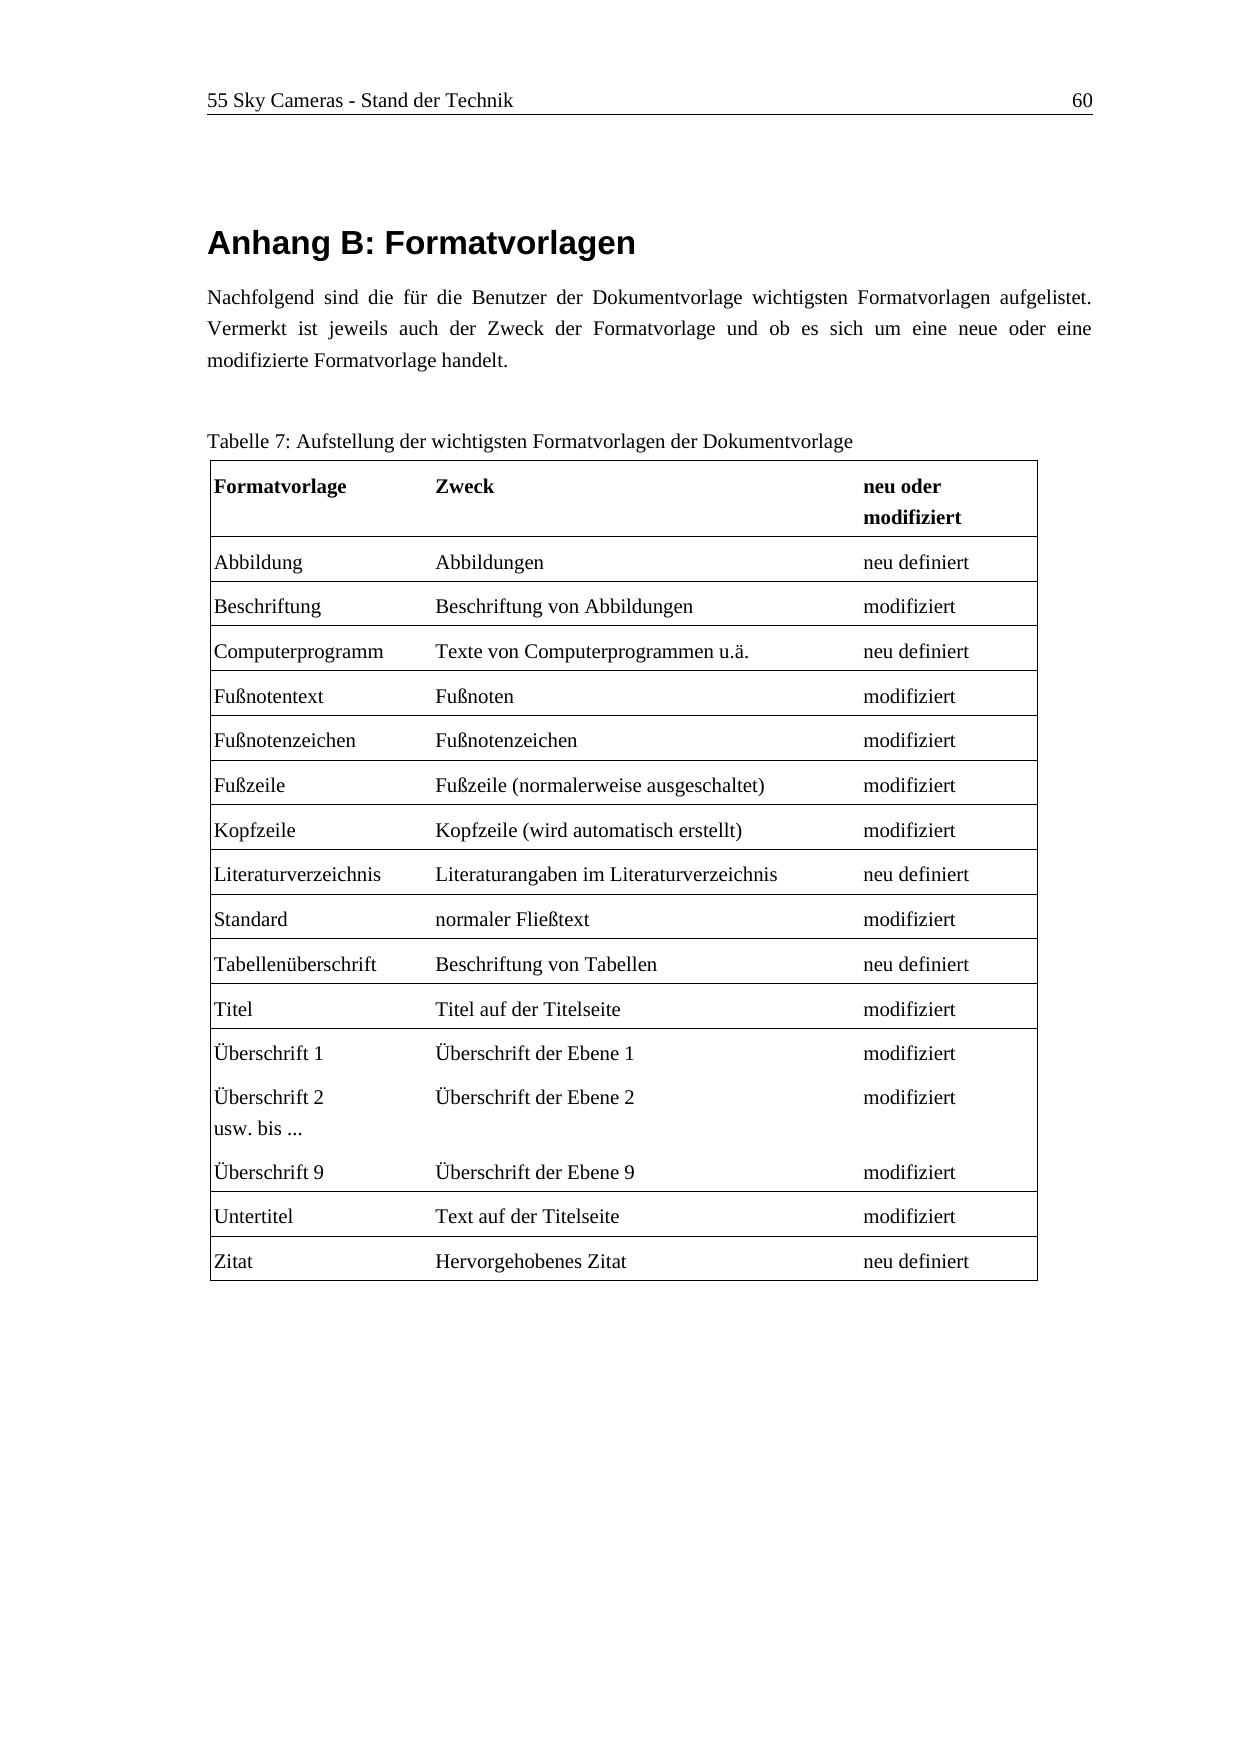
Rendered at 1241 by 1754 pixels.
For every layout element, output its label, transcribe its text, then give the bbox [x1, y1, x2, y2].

table_cell modifiziert [860, 582, 1037, 625]
table_cell Überschrift 9 [211, 1147, 432, 1191]
table_header Zweck [432, 461, 860, 536]
table_cell modifiziert [860, 805, 1037, 849]
table_header neu oder modifiziert [860, 461, 1037, 536]
table_cell neu definiert [860, 626, 1037, 670]
table_cell Computerprogramm [211, 626, 432, 670]
table_cell neu definiert [860, 850, 1037, 893]
text Nachfolgend sind die für die Benutzer der Dokumentvorlage wichtigsten Formatvorlagen aufgelistet. Vermerkt ist jeweils auch der Zweck der Formatvorlage und ob es sich um eine neue oder eine modifizierte Formatvorlage handelt. [207, 285, 1093, 372]
table_cell Fußzeile (normalerweise ausgeschaltet) [432, 761, 860, 804]
table_cell modifiziert [860, 761, 1037, 804]
table_cell Kopfzeile (wird automatisch erstellt) [432, 805, 860, 849]
table_cell modifiziert [860, 984, 1037, 1028]
table_cell Standard [211, 895, 432, 938]
table_cell Zitat [211, 1237, 432, 1280]
table_cell neu definiert [860, 939, 1037, 983]
table_cell Überschrift der Ebene 2 [432, 1072, 860, 1147]
table_cell Beschriftung [211, 582, 432, 625]
table_cell Abbildung [211, 537, 432, 581]
table_cell modifiziert [860, 1072, 1037, 1147]
table_cell Literaturverzeichnis [211, 850, 432, 893]
table_cell neu definiert [860, 1237, 1037, 1280]
table_cell modifiziert [860, 895, 1037, 938]
table_cell Überschrift 2 usw. bis ... [211, 1072, 432, 1147]
table_cell Beschriftung von Tabellen [432, 939, 860, 983]
table_cell modifiziert [860, 1147, 1037, 1191]
table_cell modifiziert [860, 1029, 1037, 1072]
table_cell normaler Fließtext [432, 895, 860, 938]
table_cell modifiziert [860, 671, 1037, 715]
table_cell Überschrift der Ebene 1 [432, 1029, 860, 1072]
table_cell Literaturangaben im Literaturverzeichnis [432, 850, 860, 893]
table_cell Titel auf der Titelseite [432, 984, 860, 1028]
table_cell Fußnotenzeichen [432, 716, 860, 759]
table_cell Tabellenüberschrift [211, 939, 432, 983]
table_cell neu definiert [860, 537, 1037, 581]
text Tabelle 7: Aufstellung der wichtigsten Formatvorlagen der Dokumentvorlage [207, 429, 1093, 453]
table_cell Fußnotentext [211, 671, 432, 715]
table_cell Text auf der Titelseite [432, 1192, 860, 1236]
table_cell Fußnoten [432, 671, 860, 715]
table_cell modifiziert [860, 716, 1037, 759]
table_cell Überschrift 1 [211, 1029, 432, 1072]
table_cell Kopfzeile [211, 805, 432, 849]
table_cell Abbildungen [432, 537, 860, 581]
table_cell Titel [211, 984, 432, 1028]
table_cell Fußnotenzeichen [211, 716, 432, 759]
table_cell Überschrift der Ebene 9 [432, 1147, 860, 1191]
table_cell Beschriftung von Abbildungen [432, 582, 860, 625]
subtitle Anhang B: Formatvorlagen [207, 223, 1093, 261]
table_cell Fußzeile [211, 761, 432, 804]
table_cell modifiziert [860, 1192, 1037, 1236]
table_header Formatvorlage [211, 461, 432, 536]
table_cell Untertitel [211, 1192, 432, 1236]
table_cell Hervorgehobenes Zitat [432, 1237, 860, 1280]
table_cell Texte von Computerprogrammen u.ä. [432, 626, 860, 670]
